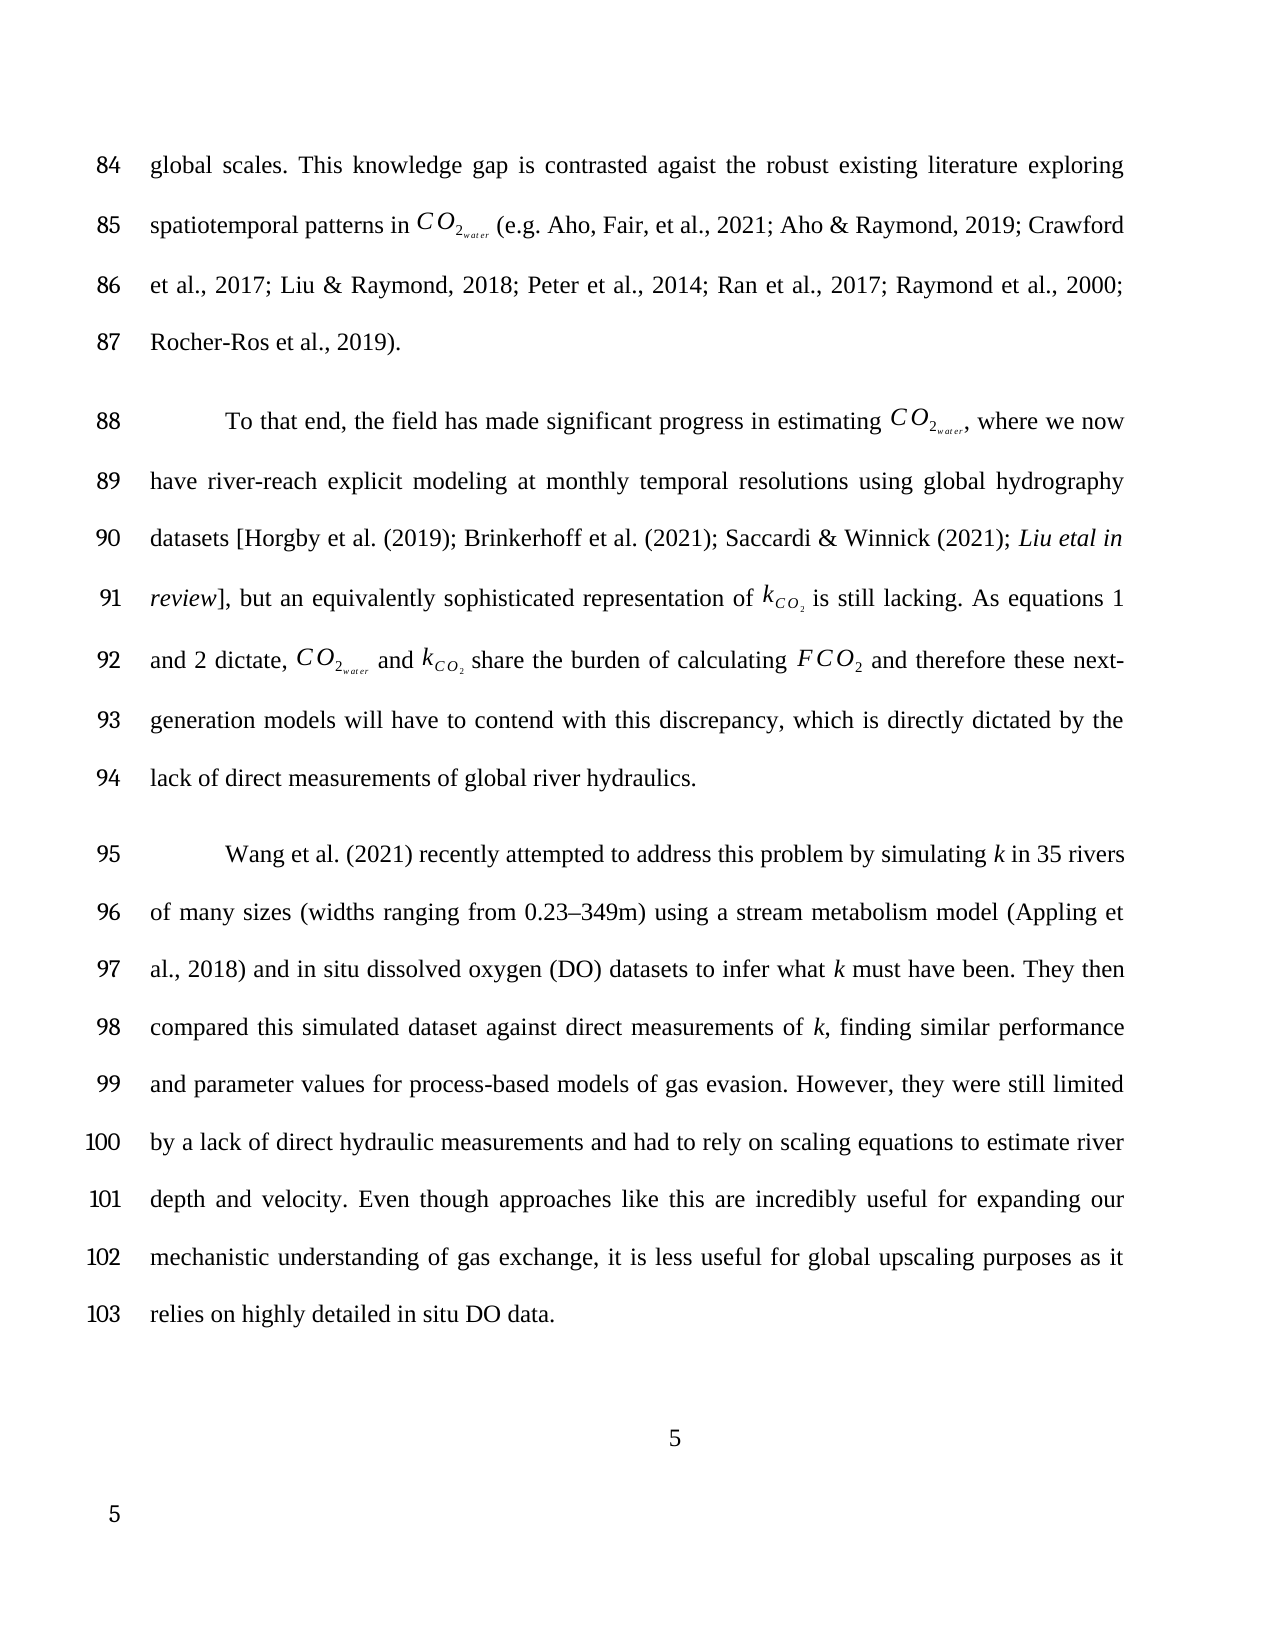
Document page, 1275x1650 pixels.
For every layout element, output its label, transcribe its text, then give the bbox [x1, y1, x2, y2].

text To that end, the field has made significant progress in estimating , where we now have river-reach explicit modeling at monthly temporal resolutions using global hydrography datasets [Horgby et al. (2019); Brinkerhoff et al. (2021); Saccardi & Winnick (2021); Liu etal in review], but an equivalently sophisticated representation of is still lacking. As equations 1 and 2 dictate, and share the burden of calculating and therefore these next-generation models will have to contend with this discrepancy, which is directly dictated by the lack of direct measurements of global river hydraulics. [150, 403, 1125, 792]
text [150, 150, 1125, 356]
text Wang et al. (2021) recently attempted to address this problem by simulating k in 35 rivers of many sizes (widths ranging from 0.23–349m) using a stream metabolism model (Appling et al., 2018) and in situ dissolved oxygen (DO) datasets to infer what k must have been. They then compared this simulated dataset against direct measurements of k, finding similar performance and parameter values for process-based models of gas evasion. However, they were still limited by a lack of direct hydraulic measurements and had to rely on scaling equations to estimate river depth and velocity. Even though approaches like this are incredibly useful for expanding our mechanistic understanding of gas exchange, it is less useful for global upscaling purposes as it relies on highly detailed in situ DO data. [150, 839, 1125, 1328]
